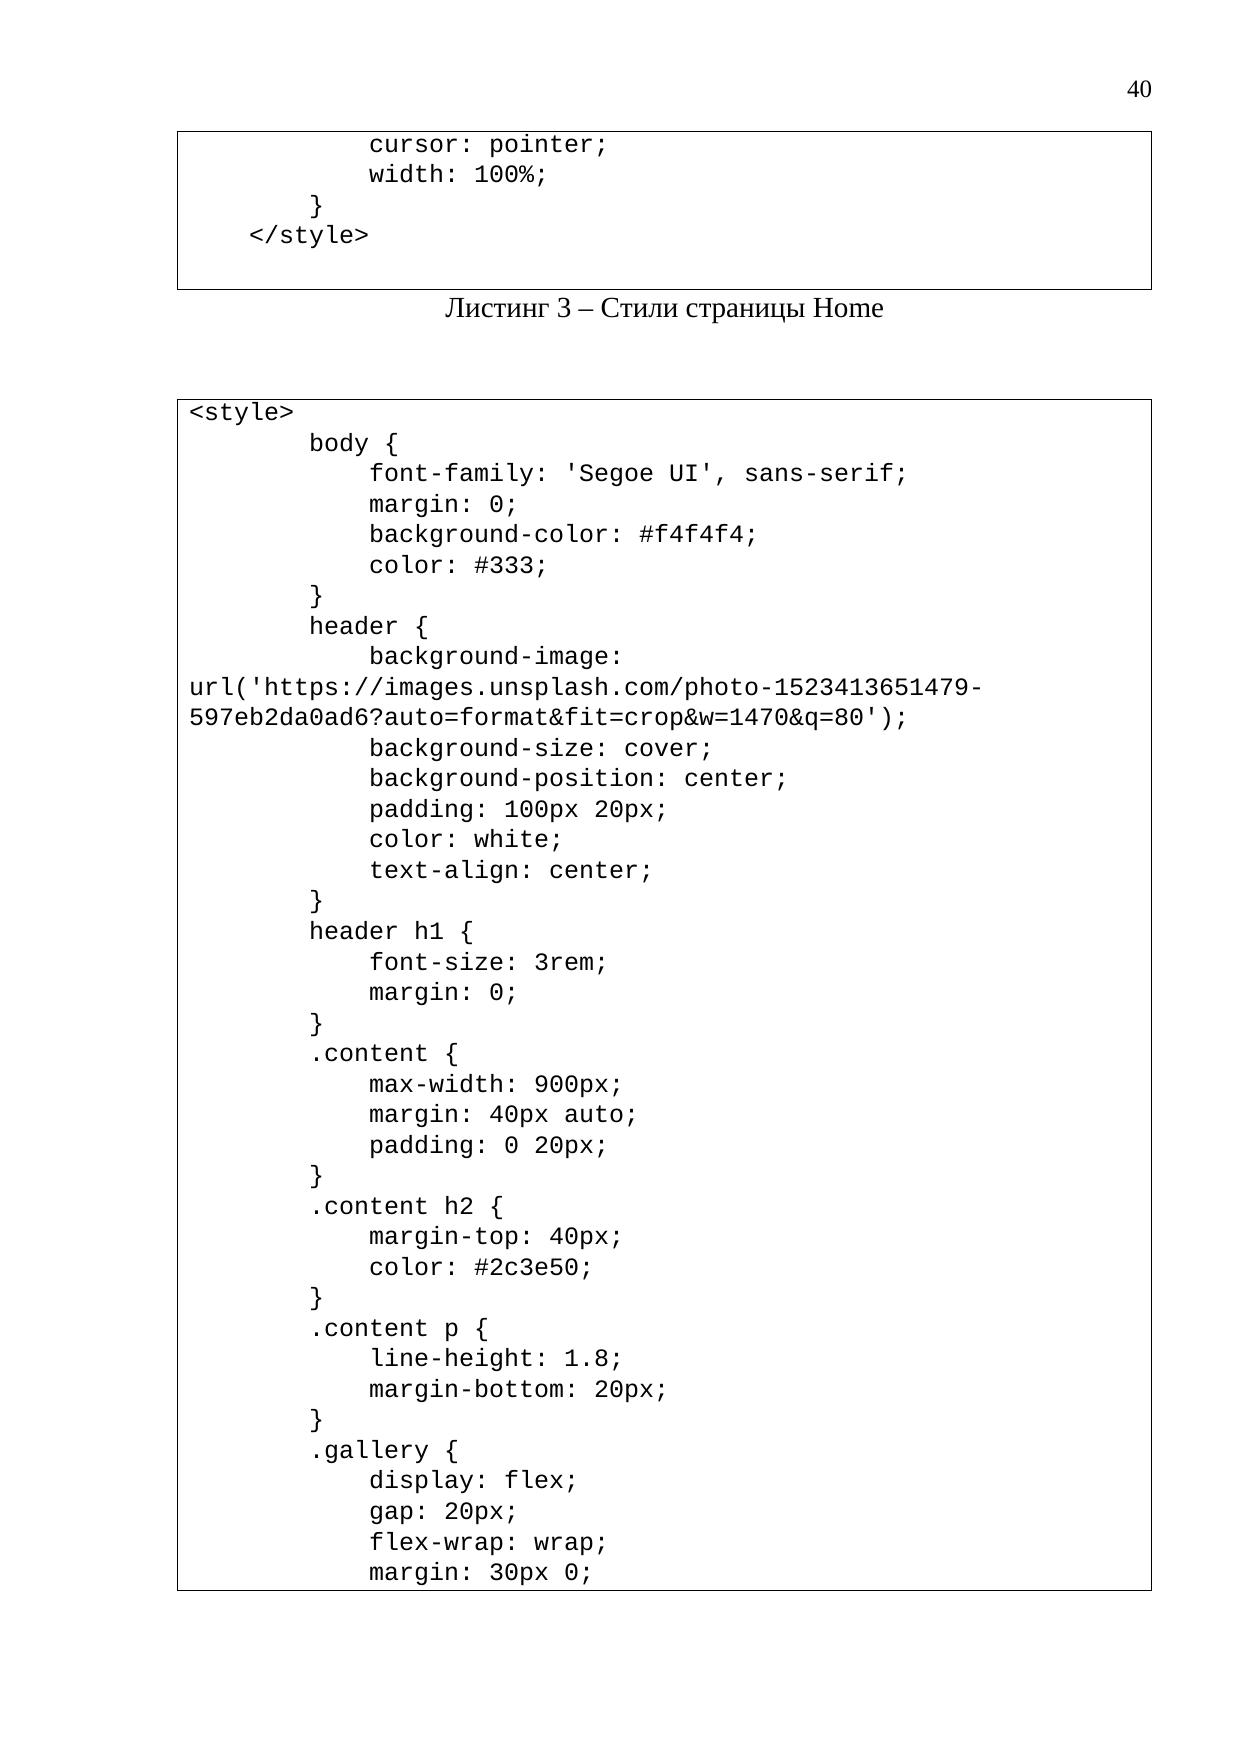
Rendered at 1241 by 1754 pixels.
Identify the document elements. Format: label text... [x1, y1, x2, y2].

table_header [178, 400, 1151, 1590]
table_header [178, 132, 1151, 289]
text Листинг 3 – Стили страницы Home [177, 290, 1152, 324]
